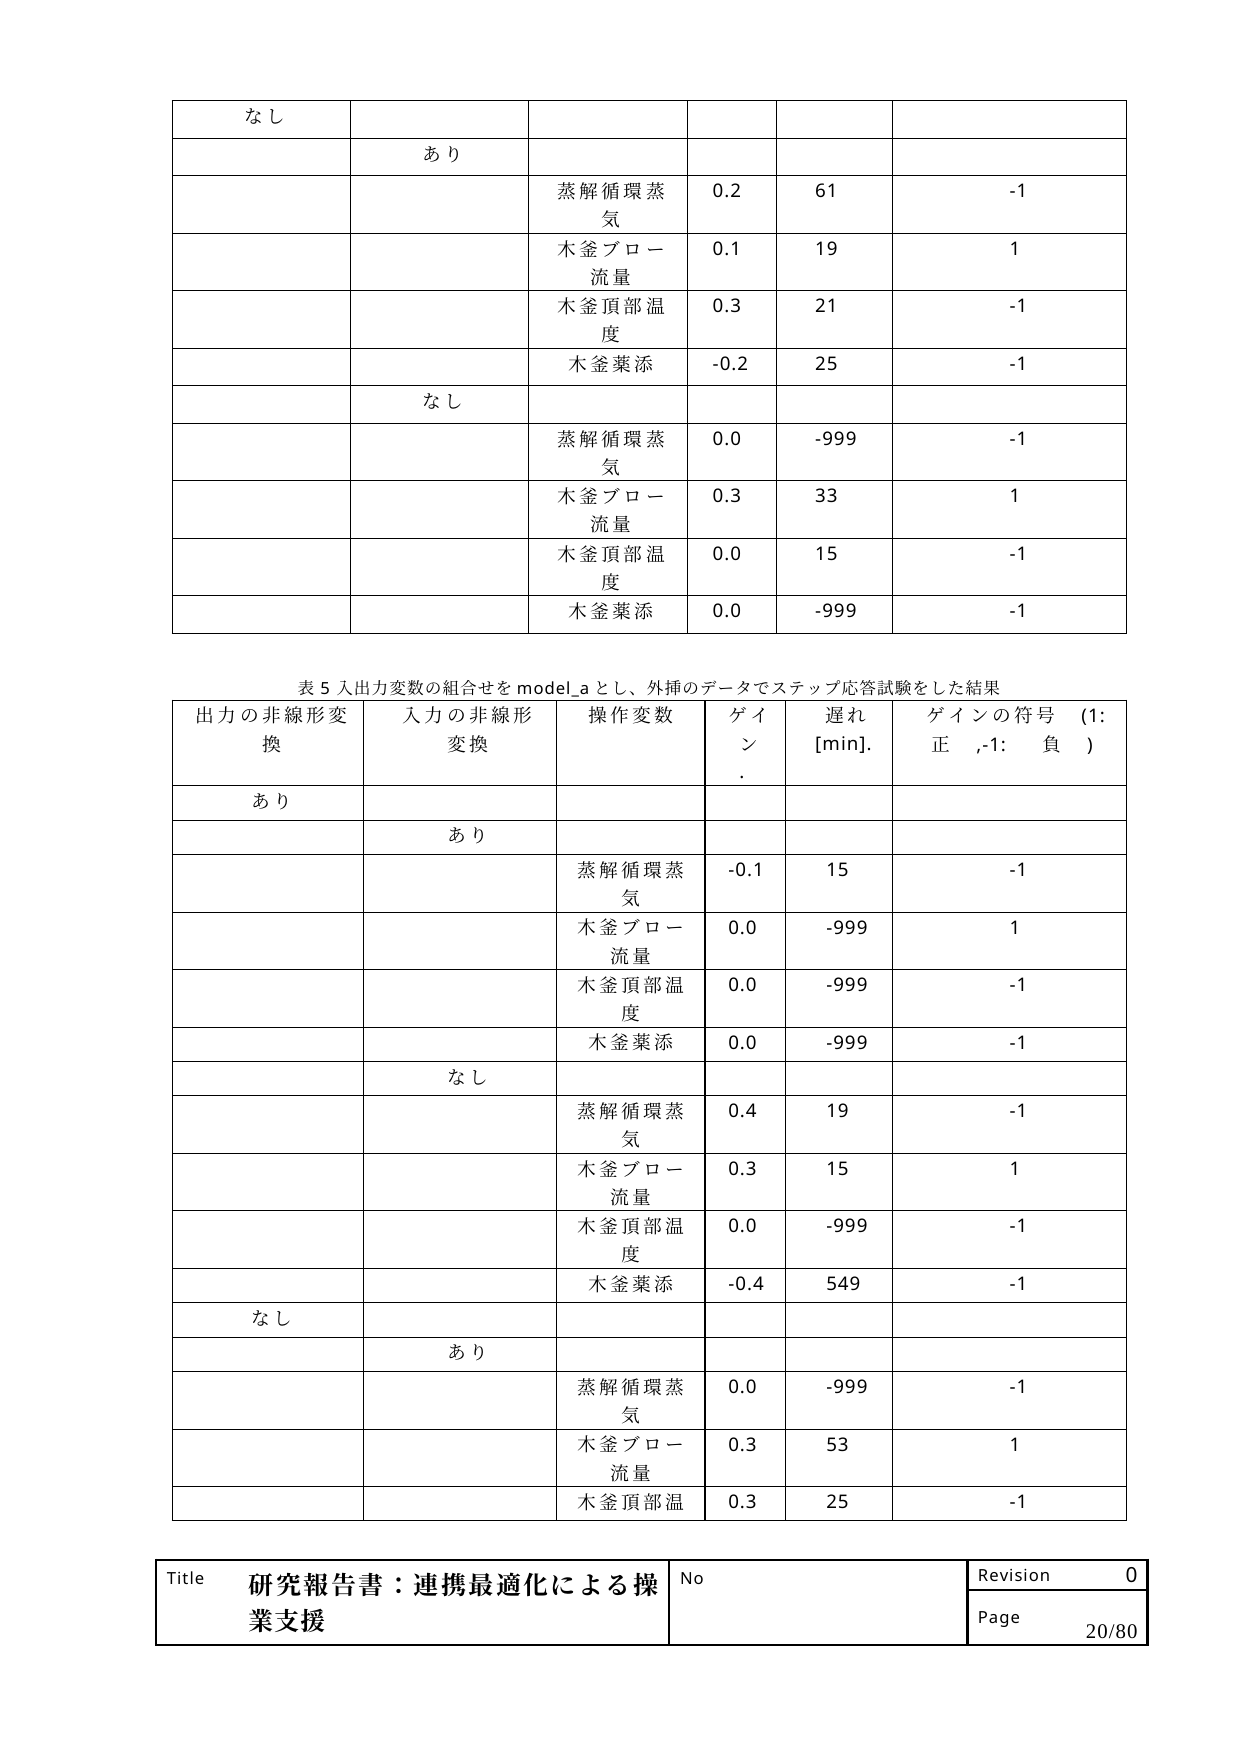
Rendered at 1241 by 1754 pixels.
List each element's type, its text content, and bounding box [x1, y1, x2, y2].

table_cell [351, 176, 528, 233]
table_cell [364, 1154, 556, 1210]
table_cell [786, 1303, 892, 1337]
table_cell -1 [893, 855, 1126, 912]
table_cell [173, 821, 363, 854]
table_cell [351, 424, 528, 480]
table_cell [173, 596, 350, 633]
table_cell [706, 1338, 785, 1371]
table_cell [529, 139, 687, 175]
table_cell あり [351, 139, 528, 175]
table_cell [173, 386, 350, 423]
table_cell [351, 291, 528, 348]
table_cell 0.0 [688, 596, 776, 633]
table_cell 15 [786, 855, 892, 912]
table_cell [364, 970, 556, 1027]
table_cell [173, 1096, 363, 1153]
table_cell -1 [893, 1211, 1126, 1268]
table_cell 木釜薬添 [557, 1028, 704, 1061]
table_cell [893, 821, 1126, 854]
table_cell [688, 139, 776, 175]
table_cell -0.1 [706, 855, 785, 912]
table_cell 0.0 [688, 424, 776, 480]
table_cell 0.3 [688, 481, 776, 538]
table_cell [173, 1028, 363, 1061]
table_cell [351, 539, 528, 595]
table_cell [706, 821, 785, 854]
table_cell [364, 855, 556, 912]
table_cell -999 [786, 913, 892, 969]
table_cell 木釜頂部温度 [529, 539, 687, 595]
table_cell [351, 349, 528, 385]
table_cell [893, 101, 1126, 138]
table_cell [893, 386, 1126, 423]
table_cell 0.2 [688, 176, 776, 233]
table_cell 0.3 [706, 1487, 785, 1520]
table_header 遅れ[min]. [786, 701, 892, 785]
table_cell [173, 1154, 363, 1210]
table_cell -999 [786, 1372, 892, 1428]
table_cell あり [364, 1338, 556, 1371]
table_cell 33 [777, 481, 892, 538]
table_cell [786, 786, 892, 820]
table_cell [173, 1338, 363, 1371]
table_cell -1 [893, 596, 1126, 633]
table_cell 15 [777, 539, 892, 595]
table_cell [706, 1062, 785, 1095]
table_cell -1 [893, 1096, 1126, 1153]
table_cell [557, 1303, 704, 1337]
table_cell -1 [893, 1372, 1126, 1428]
table_cell 木釜ブロー流量 [529, 234, 687, 290]
table_cell [364, 1211, 556, 1268]
table_cell [173, 970, 363, 1027]
table_cell [557, 786, 704, 820]
table_cell [893, 1303, 1126, 1337]
table_cell [777, 139, 892, 175]
table_cell -999 [777, 596, 892, 633]
table_cell 木釜頂部温度 [557, 1487, 704, 1520]
table_cell 25 [786, 1487, 892, 1520]
table_cell [173, 1269, 363, 1302]
table_cell [786, 1062, 892, 1095]
table_cell 蒸解循環蒸気 [557, 855, 704, 912]
table_cell 木釜ブロー流量 [557, 1154, 704, 1210]
table_cell 木釜薬添 [529, 349, 687, 385]
table_cell -1 [893, 1269, 1126, 1302]
table_cell -1 [893, 349, 1126, 385]
table_cell あり [364, 821, 556, 854]
table_cell [173, 1211, 363, 1268]
table_cell 木釜ブロー流量 [557, 1430, 704, 1486]
table_cell [173, 176, 350, 233]
table_cell 1 [893, 1430, 1126, 1486]
table_cell [893, 1338, 1126, 1371]
table_cell -1 [893, 1487, 1126, 1520]
table_cell 0.4 [706, 1096, 785, 1153]
table_cell なし [364, 1062, 556, 1095]
table_cell [688, 101, 776, 138]
table_cell [173, 1062, 363, 1095]
table_cell [173, 349, 350, 385]
table_cell -1 [893, 1028, 1126, 1061]
table_cell 0.0 [706, 1372, 785, 1428]
table_cell [364, 1430, 556, 1486]
table_cell [173, 539, 350, 595]
table_header ゲインの符号(1:正,-1:負) [893, 701, 1126, 785]
table_cell -999 [786, 970, 892, 1027]
table_cell 19 [786, 1096, 892, 1153]
table_cell [173, 424, 350, 480]
table_cell -1 [893, 291, 1126, 348]
table_cell なし [173, 101, 350, 138]
table_cell [893, 1062, 1126, 1095]
table_cell 0.0 [688, 539, 776, 595]
table_cell 木釜頂部温度 [557, 970, 704, 1027]
table_cell -1 [893, 176, 1126, 233]
table_cell なし [173, 1303, 363, 1337]
table_cell -0.2 [688, 349, 776, 385]
table_cell 木釜頂部温度 [557, 1211, 704, 1268]
table_cell [173, 1372, 363, 1428]
table_cell 木釜ブロー流量 [529, 481, 687, 538]
text 表 5 入出力変数の組合せをmodel_aとし、外挿のデータでステップ応答試験をした結果 [171, 662, 1126, 699]
table_cell 1 [893, 481, 1126, 538]
table_cell 0.0 [706, 970, 785, 1027]
table_cell [351, 596, 528, 633]
table_cell [893, 139, 1126, 175]
table_cell [364, 1028, 556, 1061]
table_cell [364, 1303, 556, 1337]
table_cell [557, 1062, 704, 1095]
table_cell [529, 386, 687, 423]
table_cell [688, 386, 776, 423]
table_cell あり [173, 786, 363, 820]
table_cell [557, 1338, 704, 1371]
table_cell 木釜薬添 [529, 596, 687, 633]
table_cell [351, 234, 528, 290]
table_cell [364, 1487, 556, 1520]
table_cell 蒸解循環蒸気 [529, 424, 687, 480]
table_cell [777, 101, 892, 138]
table_cell 1 [893, 234, 1126, 290]
table_cell [706, 786, 785, 820]
table_cell 0.3 [706, 1430, 785, 1486]
table_cell [786, 821, 892, 854]
table_cell 0.3 [688, 291, 776, 348]
table_cell 1 [893, 1154, 1126, 1210]
table_cell 15 [786, 1154, 892, 1210]
table_header 入力の非線形変換 [364, 701, 556, 785]
table_cell [706, 1303, 785, 1337]
table_cell 0.0 [706, 913, 785, 969]
table_cell 木釜ブロー流量 [557, 913, 704, 969]
table_cell [777, 386, 892, 423]
table_cell [364, 913, 556, 969]
table_header 操作変数 [557, 701, 704, 785]
table_cell 木釜頂部温度 [529, 291, 687, 348]
table_cell [173, 234, 350, 290]
table_cell [173, 855, 363, 912]
table_cell 0.1 [688, 234, 776, 290]
table_cell [786, 1338, 892, 1371]
table_cell -999 [786, 1028, 892, 1061]
table_cell 53 [786, 1430, 892, 1486]
table_cell [173, 291, 350, 348]
table_cell 0.0 [706, 1211, 785, 1268]
table_cell -1 [893, 424, 1126, 480]
table_cell 549 [786, 1269, 892, 1302]
table_cell [351, 481, 528, 538]
table_cell 19 [777, 234, 892, 290]
table_cell [364, 1096, 556, 1153]
table_cell [529, 101, 687, 138]
table_cell 蒸解循環蒸気 [529, 176, 687, 233]
table_cell [173, 1487, 363, 1520]
table_cell -1 [893, 970, 1126, 1027]
table_cell 木釜薬添 [557, 1269, 704, 1302]
table_cell [351, 101, 528, 138]
table_cell [173, 1430, 363, 1486]
table_cell [173, 139, 350, 175]
table_cell なし [351, 386, 528, 423]
table_cell 25 [777, 349, 892, 385]
table_cell 61 [777, 176, 892, 233]
table_cell [173, 913, 363, 969]
table_cell -1 [893, 539, 1126, 595]
table_cell [364, 1372, 556, 1428]
table_cell 21 [777, 291, 892, 348]
table_cell [364, 1269, 556, 1302]
table_cell 蒸解循環蒸気 [557, 1372, 704, 1428]
table_cell [557, 821, 704, 854]
table_header 出力の非線形変換 [173, 701, 363, 785]
table_cell -0.4 [706, 1269, 785, 1302]
table_cell [364, 786, 556, 820]
table_cell 1 [893, 913, 1126, 969]
table_header ゲイン. [706, 701, 785, 785]
table_cell [893, 786, 1126, 820]
table_cell 0.0 [706, 1028, 785, 1061]
table_cell 0.3 [706, 1154, 785, 1210]
table_cell -999 [786, 1211, 892, 1268]
table_cell 蒸解循環蒸気 [557, 1096, 704, 1153]
table_cell -999 [777, 424, 892, 480]
table_cell [173, 481, 350, 538]
